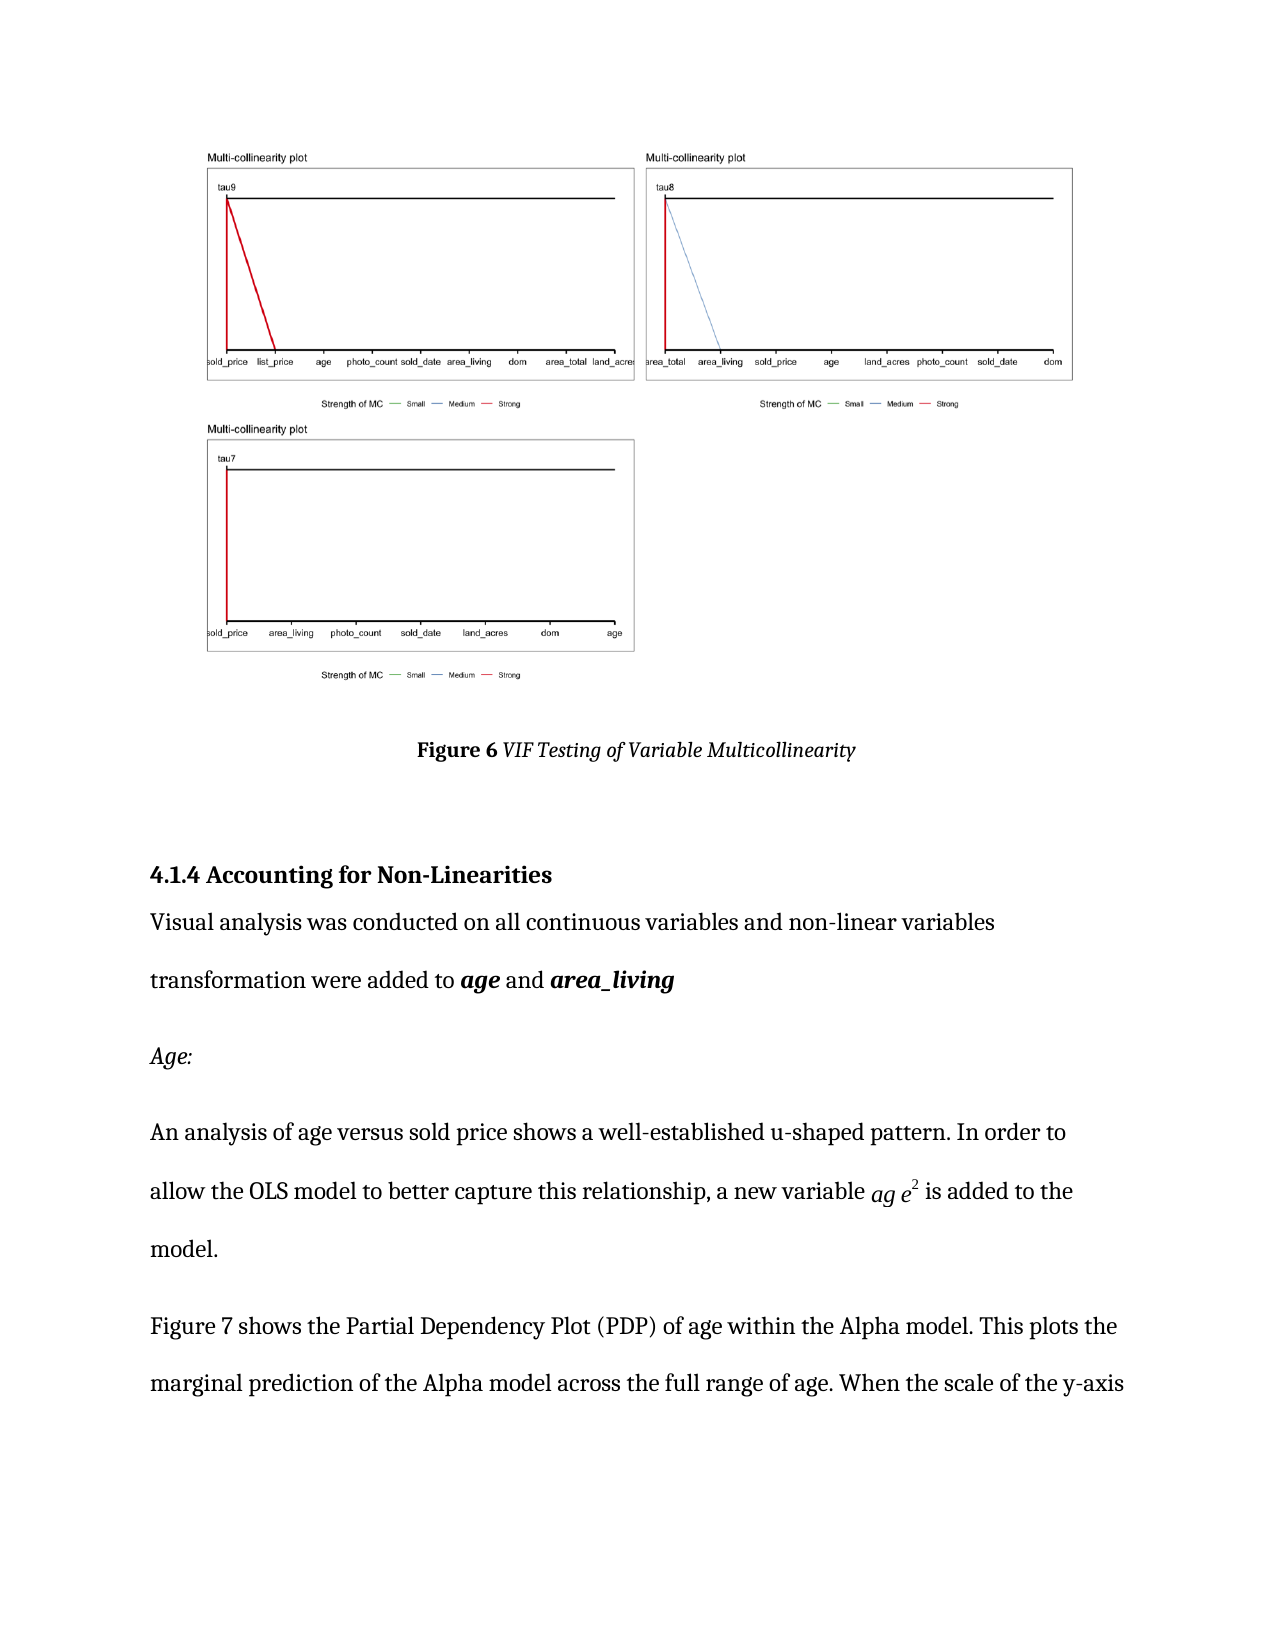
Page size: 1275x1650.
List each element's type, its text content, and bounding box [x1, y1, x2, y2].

text Figure 6 VIF Testing of Variable Multicollinearity [150, 738, 1125, 763]
text Age: [150, 1042, 1125, 1071]
subtitle 4.1.4 Accounting for Non-Linearities [150, 861, 1125, 889]
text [150, 1312, 1125, 1398]
text An analysis of age versus sold price shows a well-established u-shaped pattern. In order to allow the OLS model to better capture this relationship, a new variable is added to the model. [150, 1118, 1125, 1264]
text Visual analysis was conducted on all continuous variables and non-linear variables transformation were added to age and area_living [150, 908, 1125, 994]
picture [200, 150, 1075, 691]
